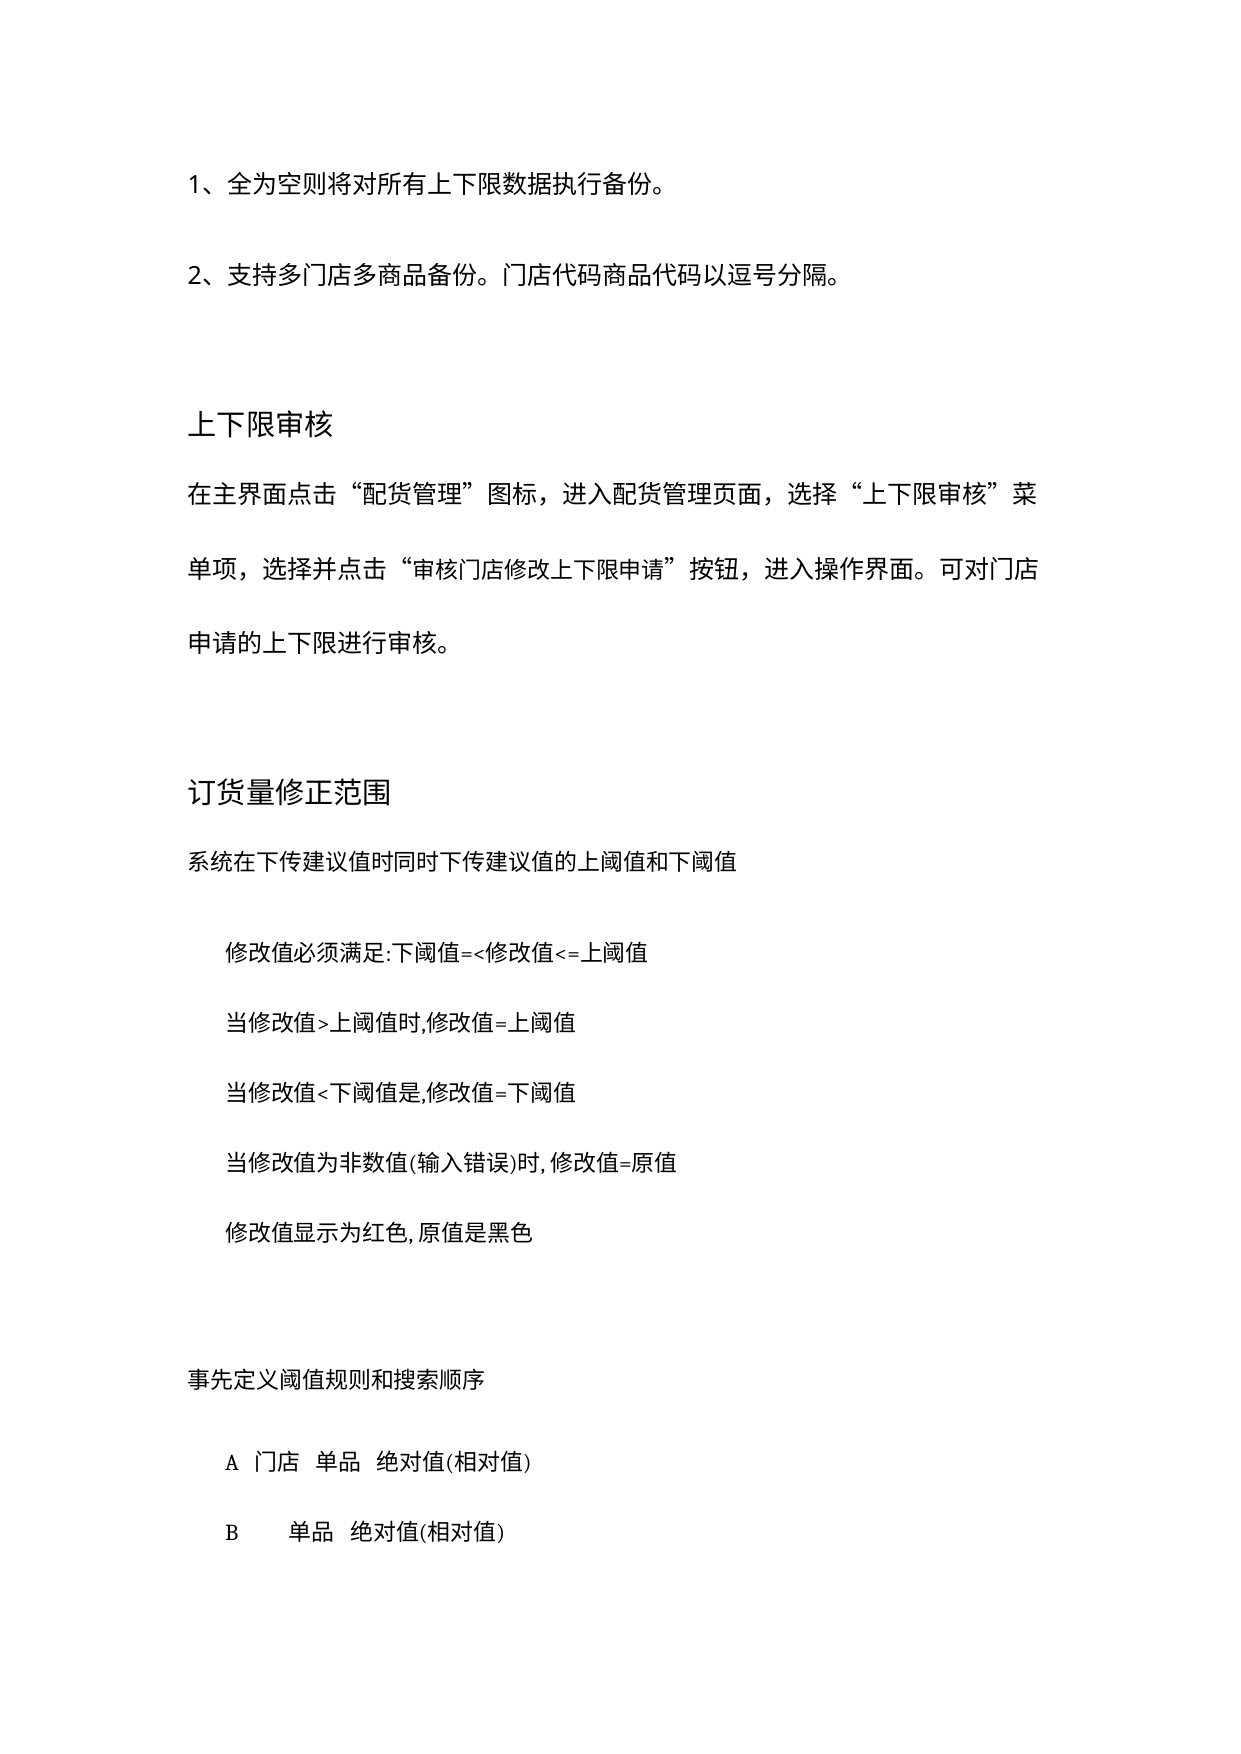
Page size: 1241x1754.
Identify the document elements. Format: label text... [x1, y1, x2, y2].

text 系统在下传建议值时同时下传建议值的上阈值和下阈值 [187, 828, 1053, 893]
subtitle 上下限审核 [187, 390, 1053, 455]
subtitle 订货量修正范围 [187, 758, 1053, 823]
text 1、全为空则将对所有上下限数据执行备份。 [187, 150, 1053, 215]
text 事先定义阈值规则和搜索顺序 [187, 1347, 1053, 1412]
list 修改值必须满足:下阈值=<修改值<=上阈值 [225, 919, 1053, 984]
list B 单品 绝对值(相对值) [225, 1498, 1053, 1563]
list 当修改值>上阈值时,修改值=上阈值 [225, 989, 1053, 1054]
list A 门店 单品 绝对值(相对值) [225, 1428, 1053, 1493]
text 2、支持多门店多商品备份。门店代码商品代码以逗号分隔。 [187, 241, 1053, 306]
list 当修改值为非数值(输入错误)时, 修改值=原值 [225, 1129, 1053, 1194]
text 在主界面点击“配货管理”图标，进入配货管理页面，选择“上下限审核”菜单项，选择并点击“审核门店修改上下限申请”按钮，进入操作界面。可对门店申请的上下限进行审核。 [187, 460, 1053, 674]
list 修改值显示为红色, 原值是黑色 [225, 1199, 1053, 1264]
list 当修改值<下阈值是,修改值=下阈值 [225, 1059, 1053, 1124]
